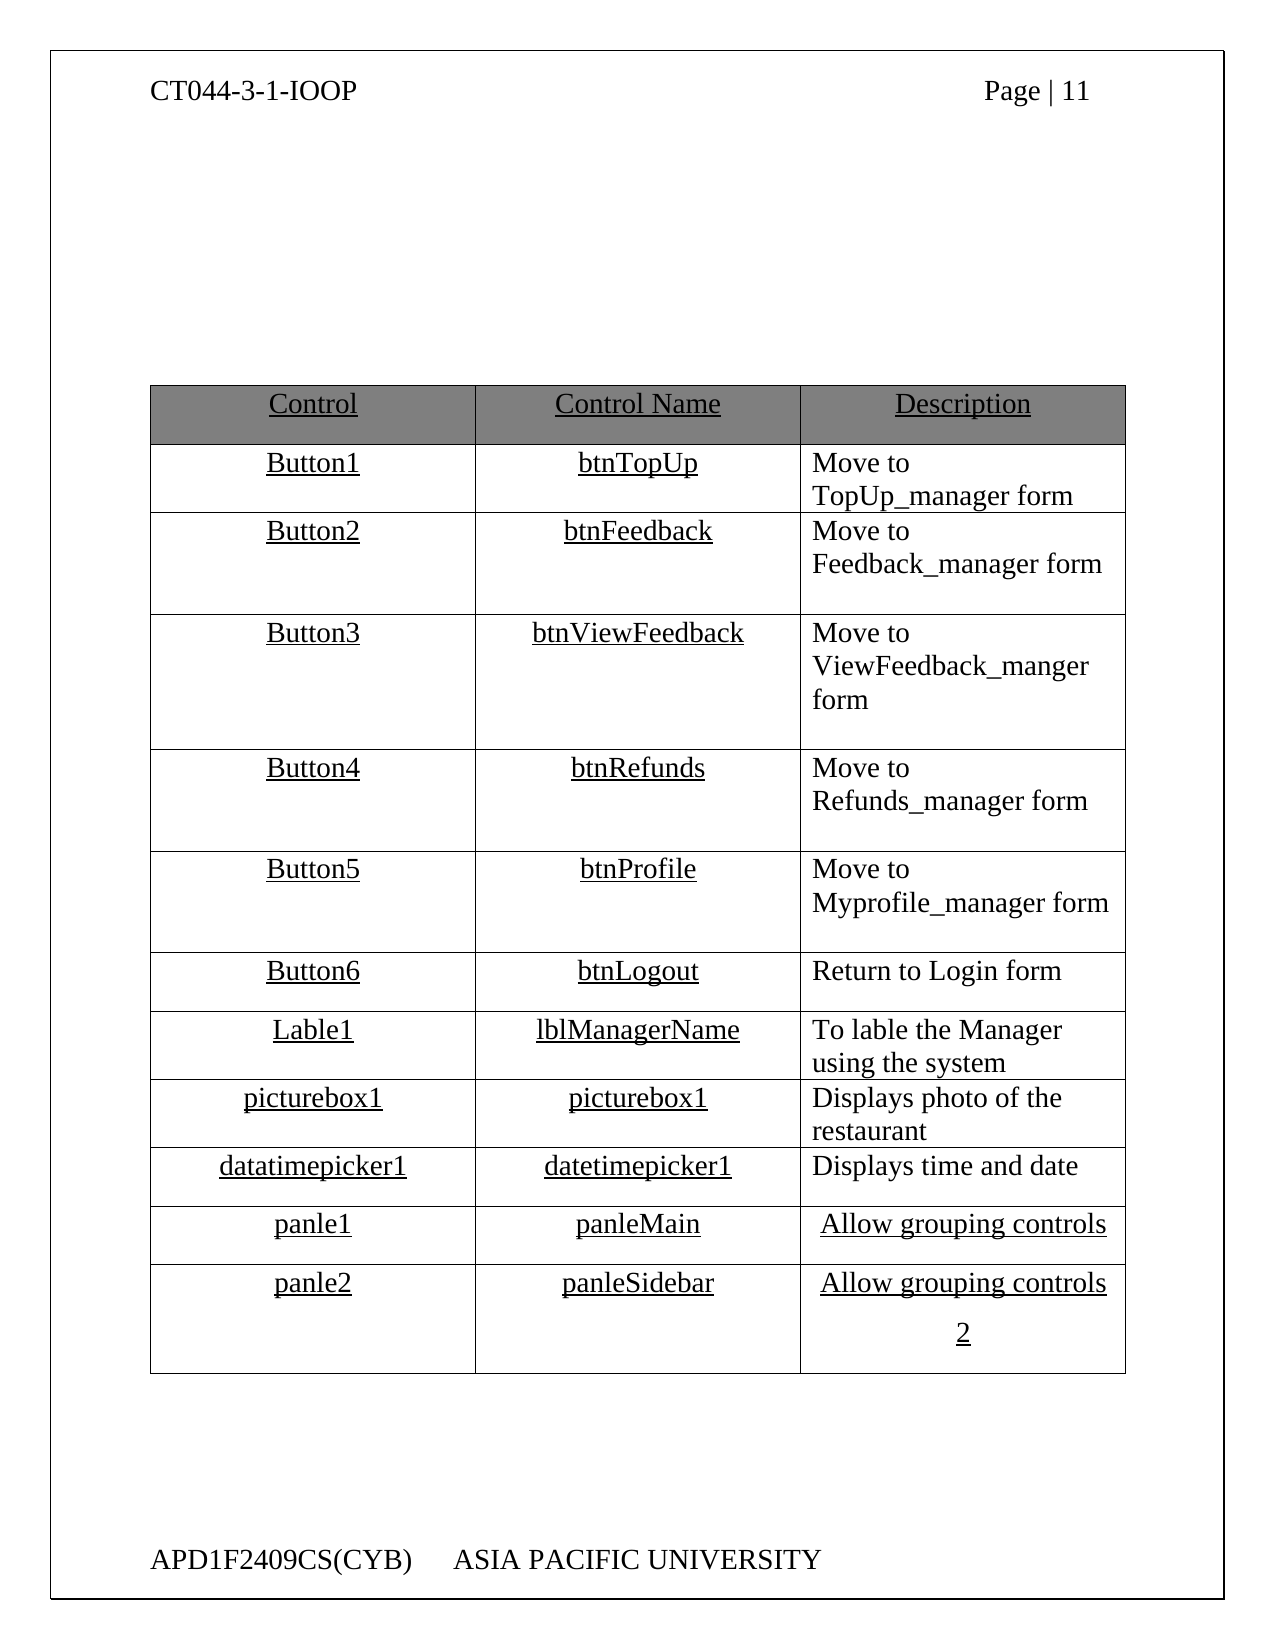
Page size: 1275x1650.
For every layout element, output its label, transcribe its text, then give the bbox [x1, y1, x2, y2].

table_cell lblManagerName [476, 1012, 800, 1079]
table_header Control Name [476, 386, 800, 444]
table_cell Lable1 [151, 1012, 475, 1079]
table_cell btnProfile [476, 852, 800, 952]
table_cell btnTopUp [476, 445, 800, 512]
table_cell Return to Login form [801, 953, 1125, 1011]
table_cell datetimepicker1 [476, 1148, 800, 1206]
table_cell Button5 [151, 852, 475, 952]
table_cell panle2 [151, 1265, 475, 1373]
table_cell Allow grouping controls [801, 1207, 1125, 1264]
table_cell panleMain [476, 1207, 800, 1264]
table_cell datatimepicker1 [151, 1148, 475, 1206]
table_cell Button1 [151, 445, 475, 512]
table_cell Button3 [151, 615, 475, 749]
table_cell Displays time and date [801, 1148, 1125, 1206]
table_cell Move to Feedback_manager form [801, 513, 1125, 614]
table_cell Move to Myprofile_manager form [801, 852, 1125, 952]
table_cell Allow grouping controls 2 [801, 1265, 1125, 1373]
table_cell Button6 [151, 953, 475, 1011]
table_cell panle1 [151, 1207, 475, 1264]
table_cell btnViewFeedback [476, 615, 800, 749]
table_cell btnRefunds [476, 750, 800, 851]
table_cell To lable the Manager using the system [801, 1012, 1125, 1079]
table_cell Move to Refunds_manager form [801, 750, 1125, 851]
table_header Control [151, 386, 475, 444]
table_cell Button4 [151, 750, 475, 851]
table_cell btnFeedback [476, 513, 800, 614]
table_cell Move to ViewFeedback_manger form [801, 615, 1125, 749]
table_cell picturebox1 [476, 1080, 800, 1147]
table_cell btnLogout [476, 953, 800, 1011]
table_header Description [801, 386, 1125, 444]
table_cell panleSidebar [476, 1265, 800, 1373]
table_cell Button2 [151, 513, 475, 614]
table_cell Move to TopUp_manager form [801, 445, 1125, 512]
table_cell picturebox1 [151, 1080, 475, 1147]
table_cell Displays photo of the restaurant [801, 1080, 1125, 1147]
